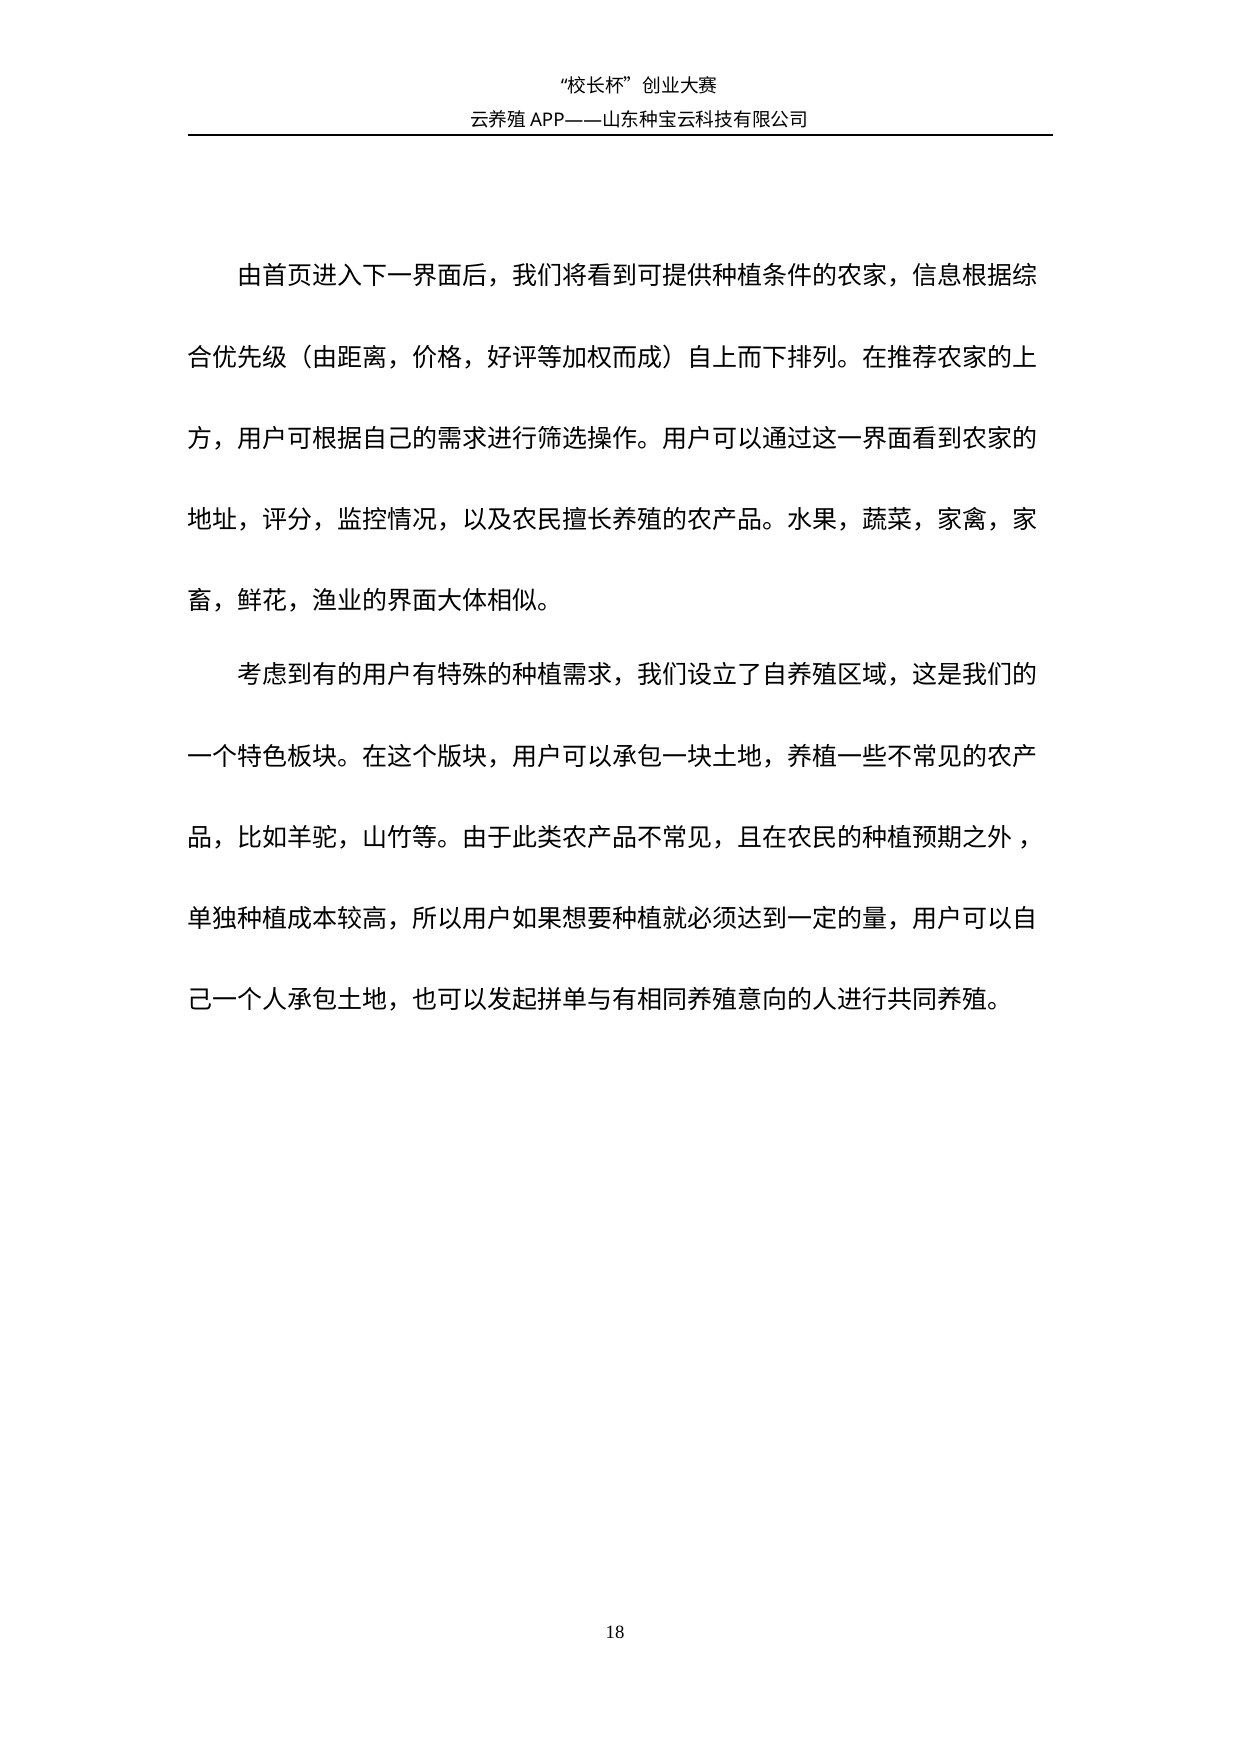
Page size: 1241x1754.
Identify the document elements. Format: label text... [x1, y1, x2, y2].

text 由首页进入下一界面后，我们将看到可提供种植条件的农家，信息根据综合优先级（由距离，价格，好评等加权而成）自上而下排列。在推荐农家的上方，用户可根据自己的需求进行筛选操作。用户可以通过这一界面看到农家的地址，评分，监控情况，以及农民擅长养殖的农产品。水果，蔬菜，家禽，家畜，鲜花，渔业的界面大体相似。 [187, 241, 1053, 631]
text 考虑到有的用户有特殊的种植需求，我们设立了自养殖区域，这是我们的一个特色板块。在这个版块，用户可以承包一块土地，养植一些不常见的农产品，比如羊驼，山竹等。由于此类农产品不常见，且在农民的种植预期之外 ，单独种植成本较高，所以用户如果想要种植就必须达到一定的量，用户可以自己一个人承包土地，也可以发起拼单与有相同养殖意向的人进行共同养殖。 [187, 640, 1053, 1030]
